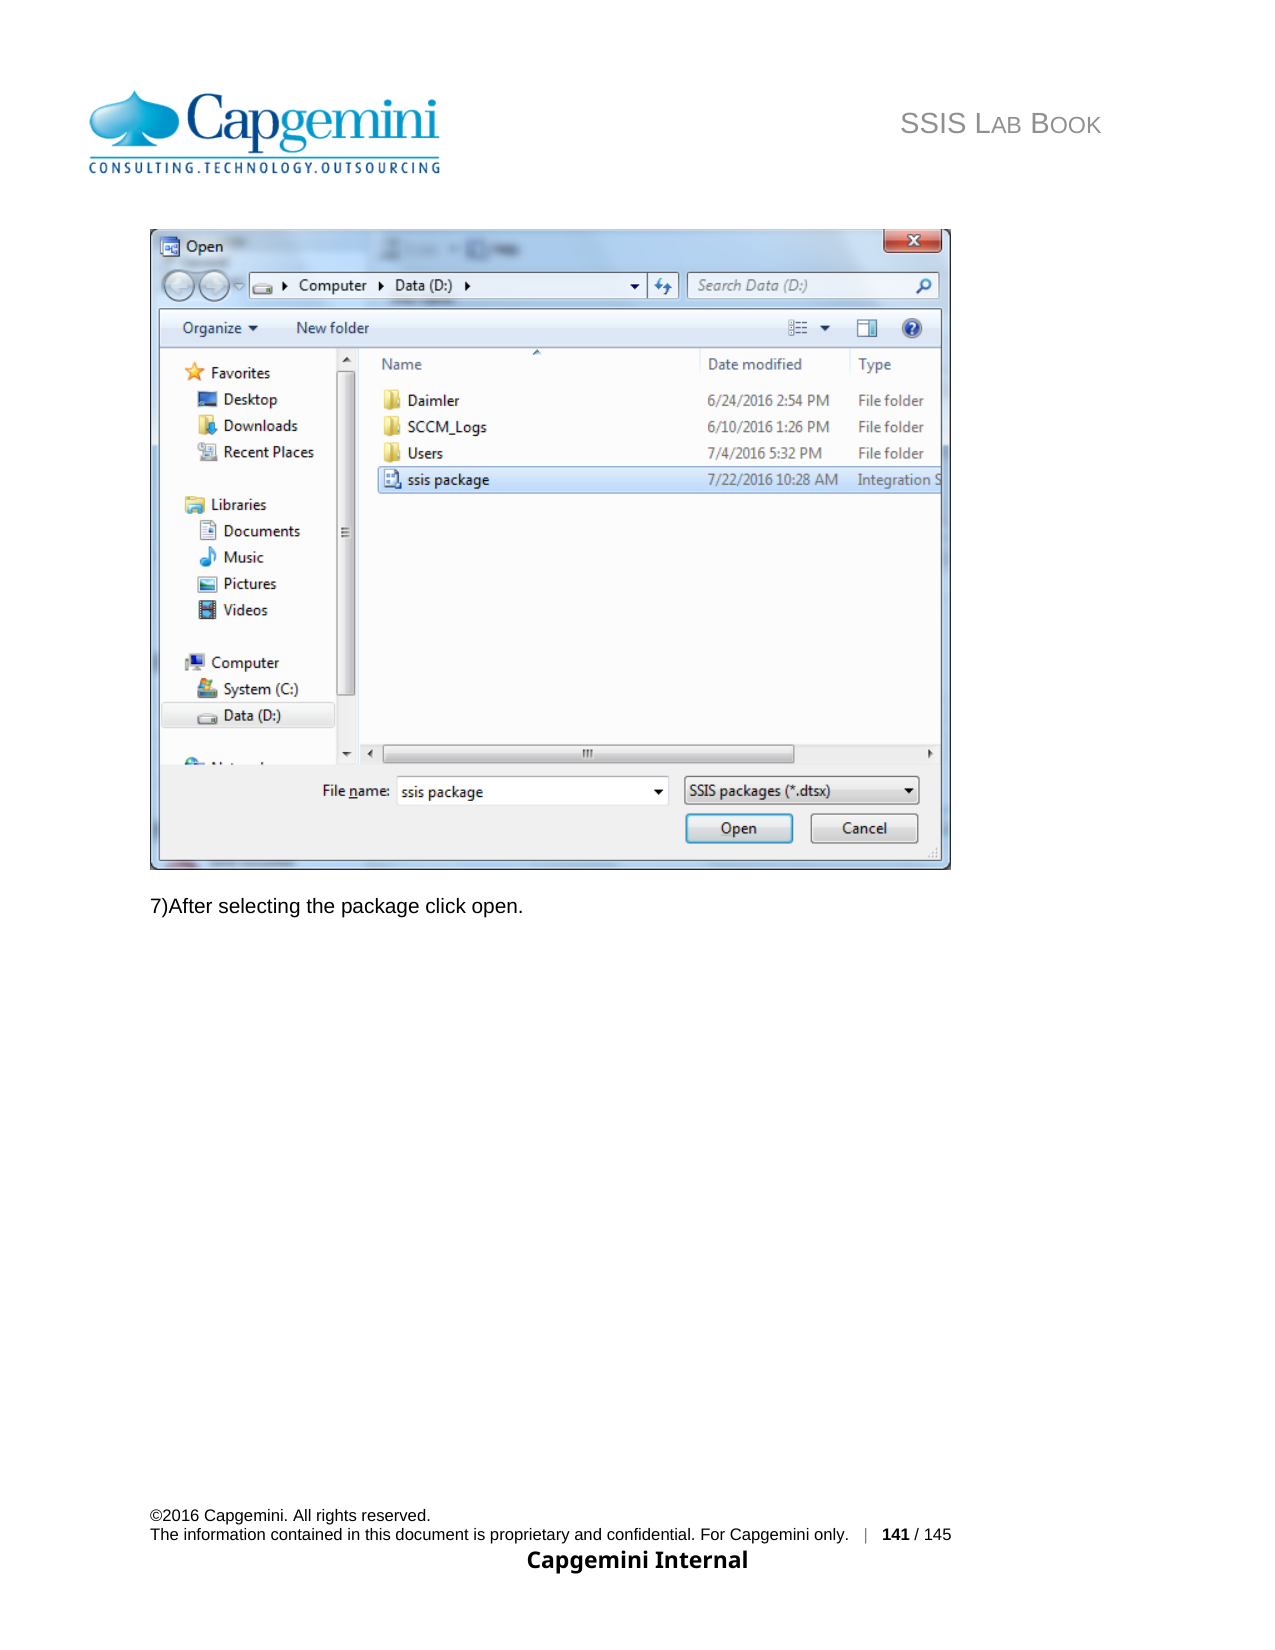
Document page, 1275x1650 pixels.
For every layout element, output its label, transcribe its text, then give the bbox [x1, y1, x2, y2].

picture [87, 89, 443, 177]
text 7)After selecting the package click open. [150, 894, 1125, 918]
picture [150, 229, 951, 870]
